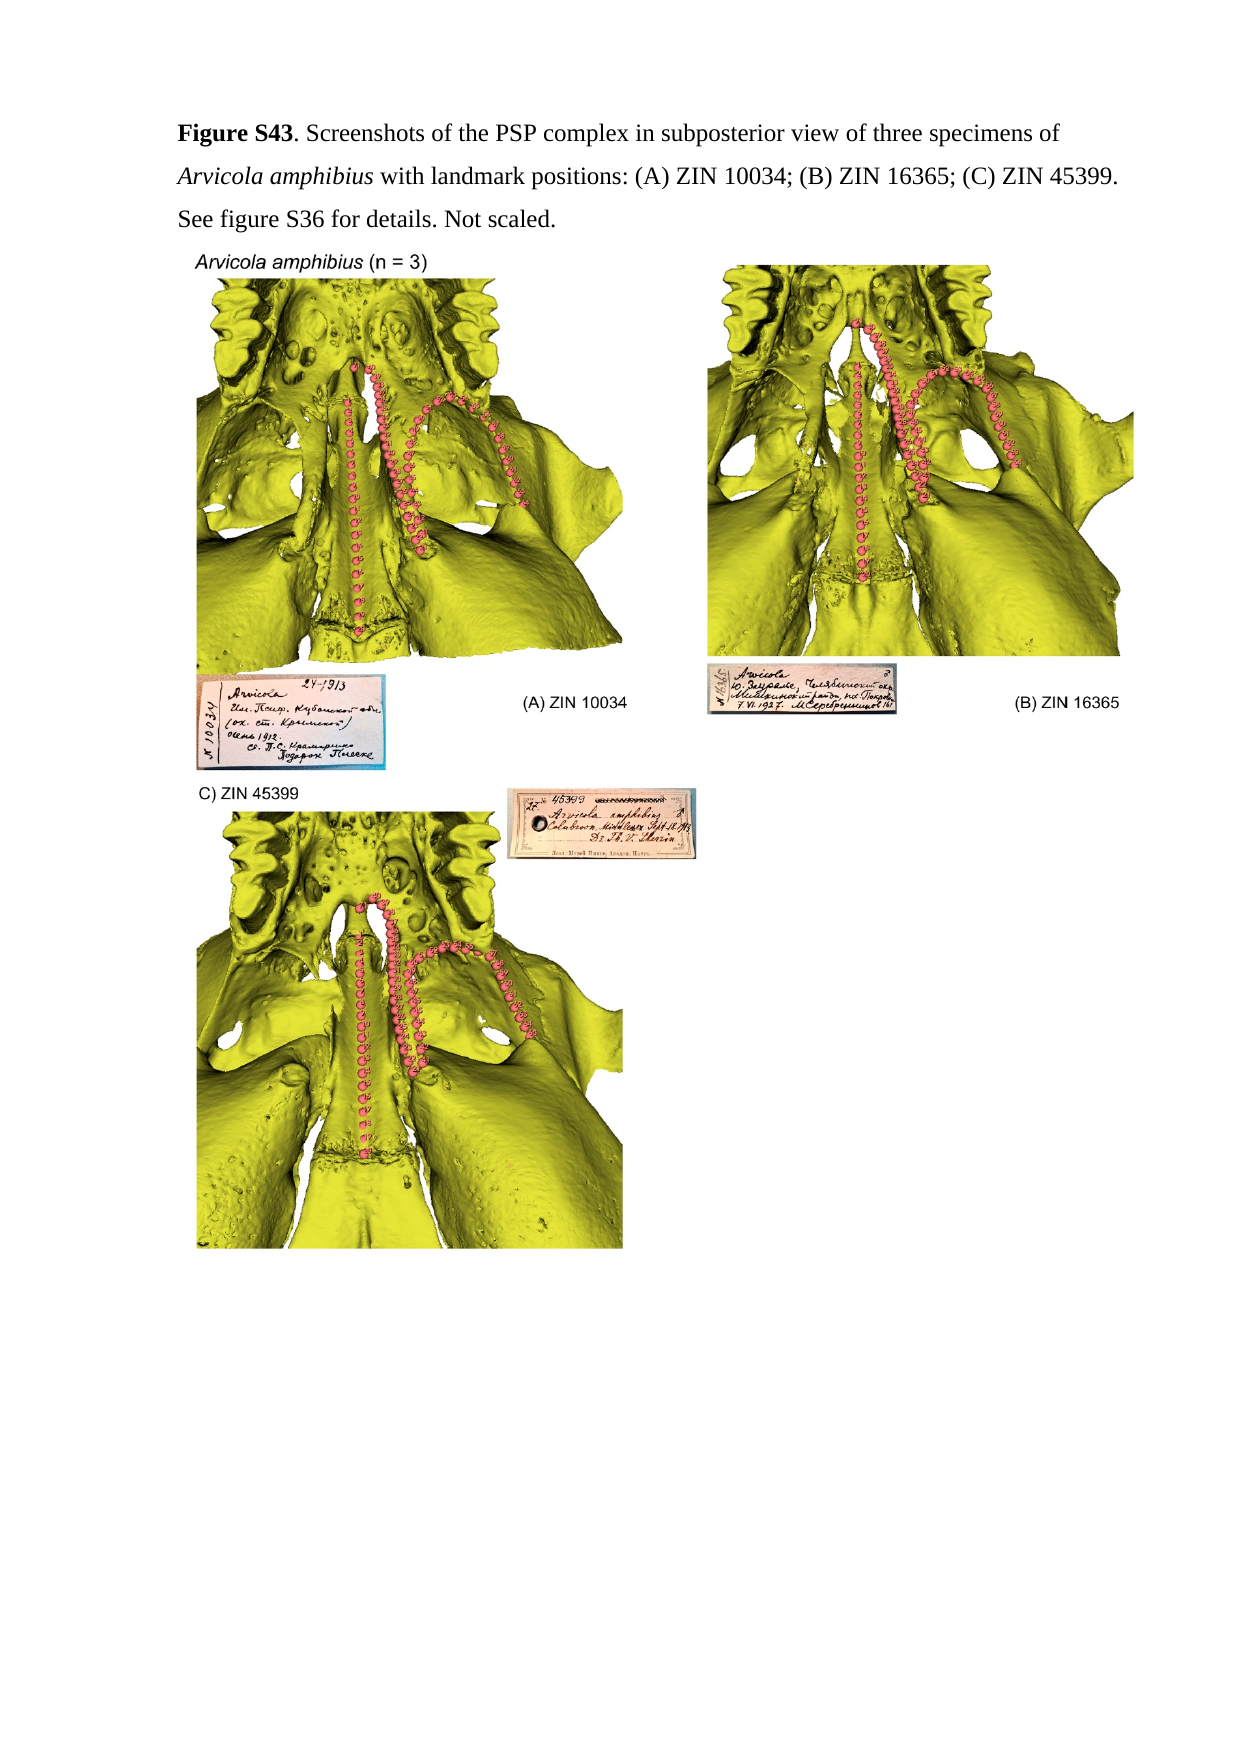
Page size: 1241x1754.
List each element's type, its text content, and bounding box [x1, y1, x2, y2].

text Figure S43. Screenshots of the PSP complex in subposterior view of three specimens of Arvicola amphibius with landmark positions: (A) ZIN 10034; (B) ZIN 16365; (C) ZIN 45399. [177, 118, 1152, 190]
picture [177, 247, 1153, 1253]
text See figure S36 for details. Not scaled. [177, 204, 1152, 233]
